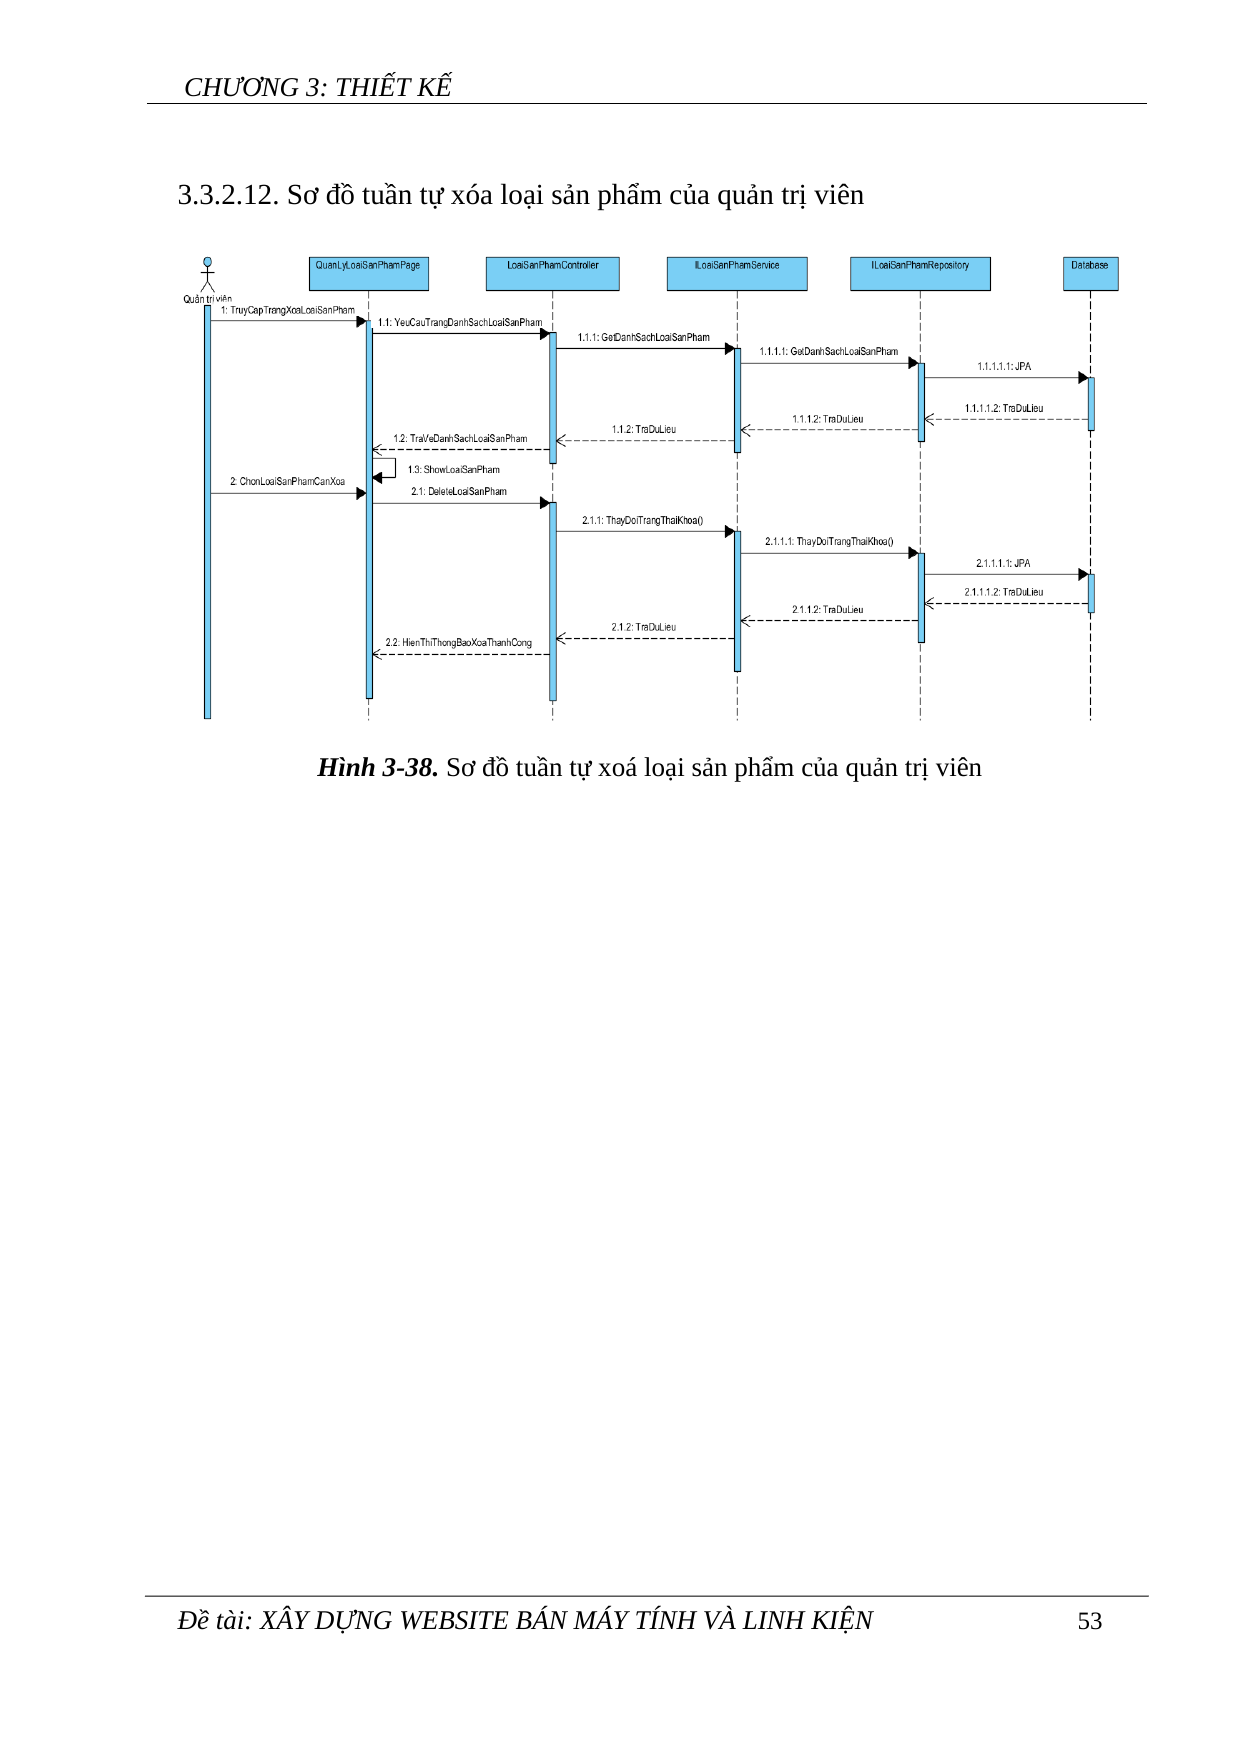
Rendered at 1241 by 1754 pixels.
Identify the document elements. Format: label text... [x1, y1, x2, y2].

text Hình 3-21. Sơ đồ tuần tự xoá loại sản phẩm của quản trị viên [177, 751, 1122, 782]
subtitle Sơ đồ tuần tự xóa loại sản phẩm của quản trị viên [177, 177, 1122, 211]
picture [177, 240, 1123, 729]
